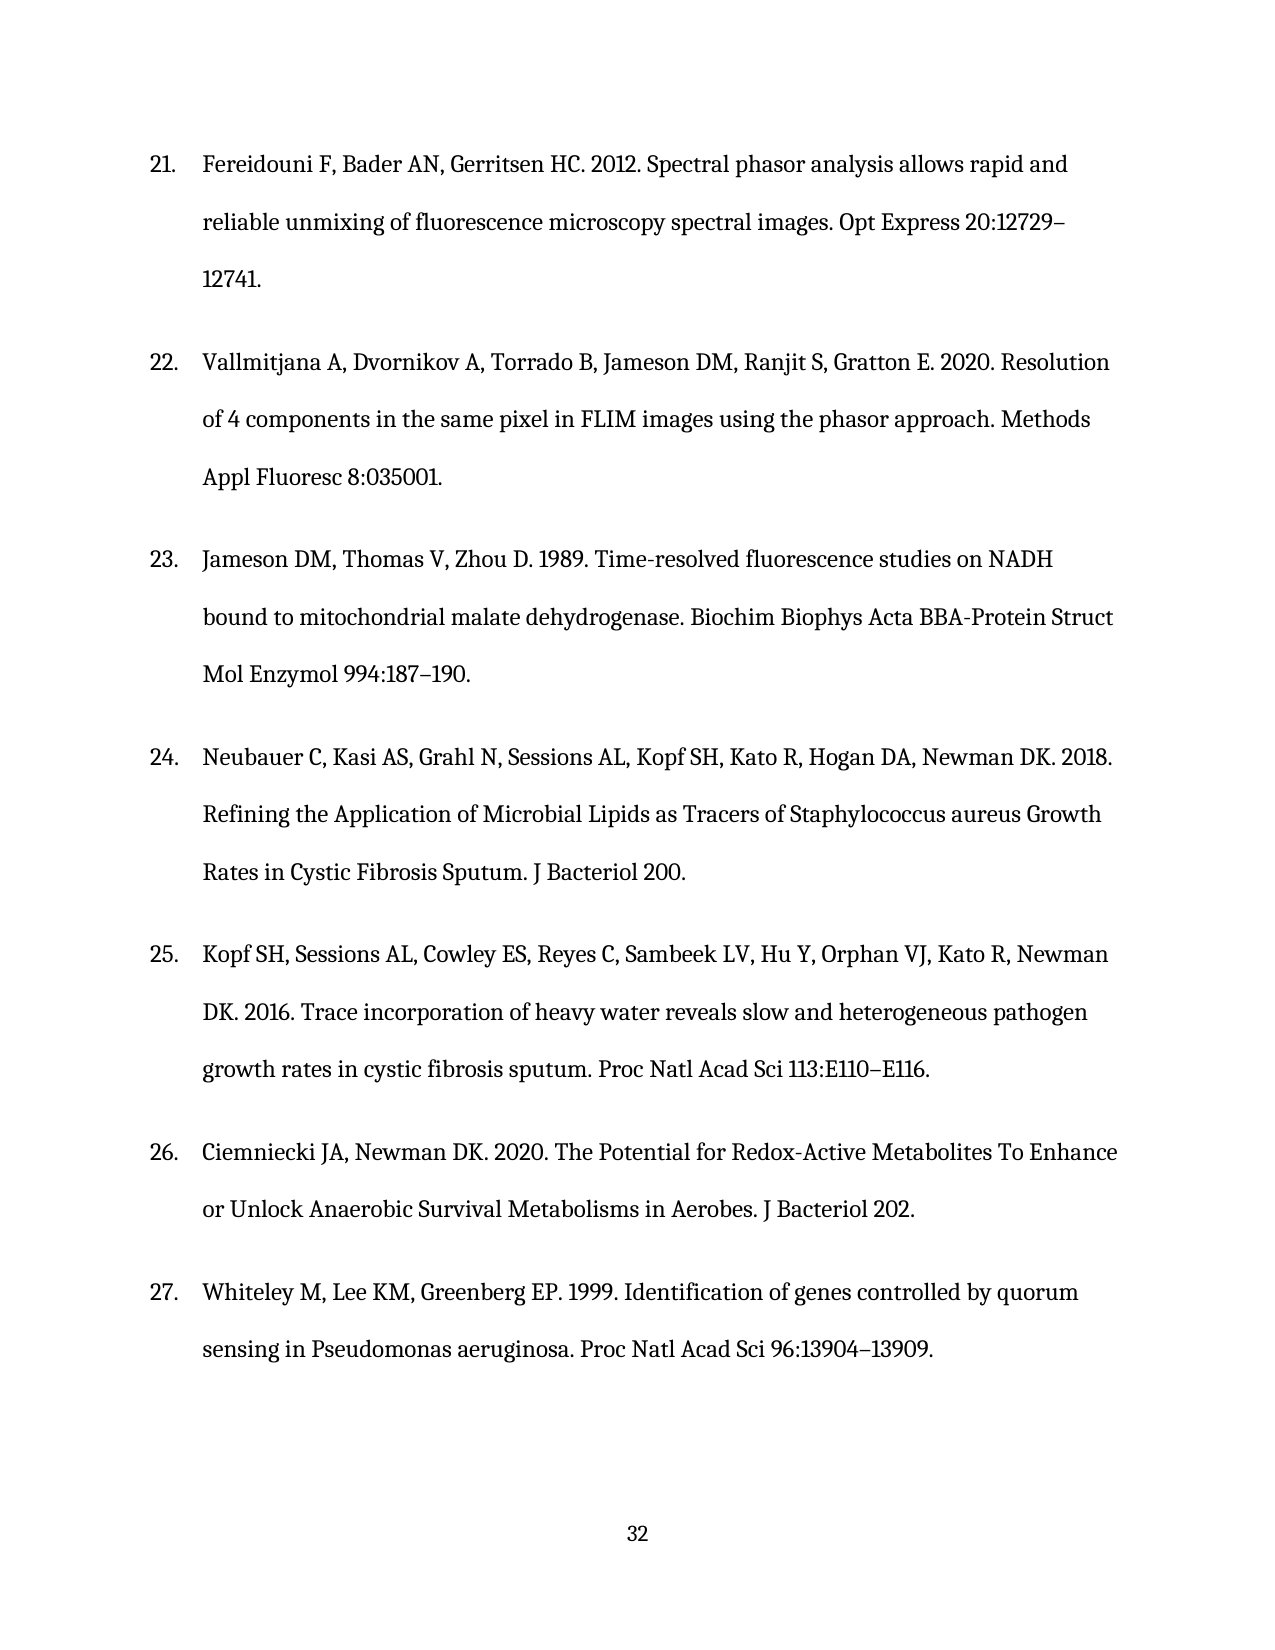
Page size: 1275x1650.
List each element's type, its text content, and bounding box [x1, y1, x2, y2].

text 25. Kopf SH, Sessions AL, Cowley ES, Reyes C, Sambeek LV, Hu Y, Orphan VJ, Kato R, Newman DK. 2016. Trace incorporation of heavy water reveals slow and heterogeneous pathogen growth rates in cystic fibrosis sputum. Proc Natl Acad Sci 113:E110–E116. [150, 940, 1125, 1084]
text 26. Ciemniecki JA, Newman DK. 2020. The Potential for Redox-Active Metabolites To Enhance or Unlock Anaerobic Survival Metabolisms in Aerobes. J Bacteriol 202. [150, 1137, 1125, 1224]
text 27. Whiteley M, Lee KM, Greenberg EP. 1999. Identification of genes controlled by quorum sensing in Pseudomonas aeruginosa. Proc Natl Acad Sci 96:13904–13909. [150, 1277, 1125, 1364]
text 22. Vallmitjana A, Dvornikov A, Torrado B, Jameson DM, Ranjit S, Gratton E. 2020. Resolution of 4 components in the same pixel in FLIM images using the phasor approach. Methods Appl Fluoresc 8:035001. [150, 347, 1125, 491]
text 23. Jameson DM, Thomas V, Zhou D. 1989. Time-resolved fluorescence studies on NADH bound to mitochondrial malate dehydrogenase. Biochim Biophys Acta BBA-Protein Struct Mol Enzymol 994:187–190. [150, 545, 1125, 689]
text 24. Neubauer C, Kasi AS, Grahl N, Sessions AL, Kopf SH, Kato R, Hogan DA, Newman DK. 2018. Refining the Application of Microbial Lipids as Tracers of Staphylococcus aureus Growth Rates in Cystic Fibrosis Sputum. J Bacteriol 200. [150, 742, 1125, 886]
text 21. Fereidouni F, Bader AN, Gerritsen HC. 2012. Spectral phasor analysis allows rapid and reliable unmixing of fluorescence microscopy spectral images. Opt Express 20:12729–12741. [150, 150, 1125, 294]
